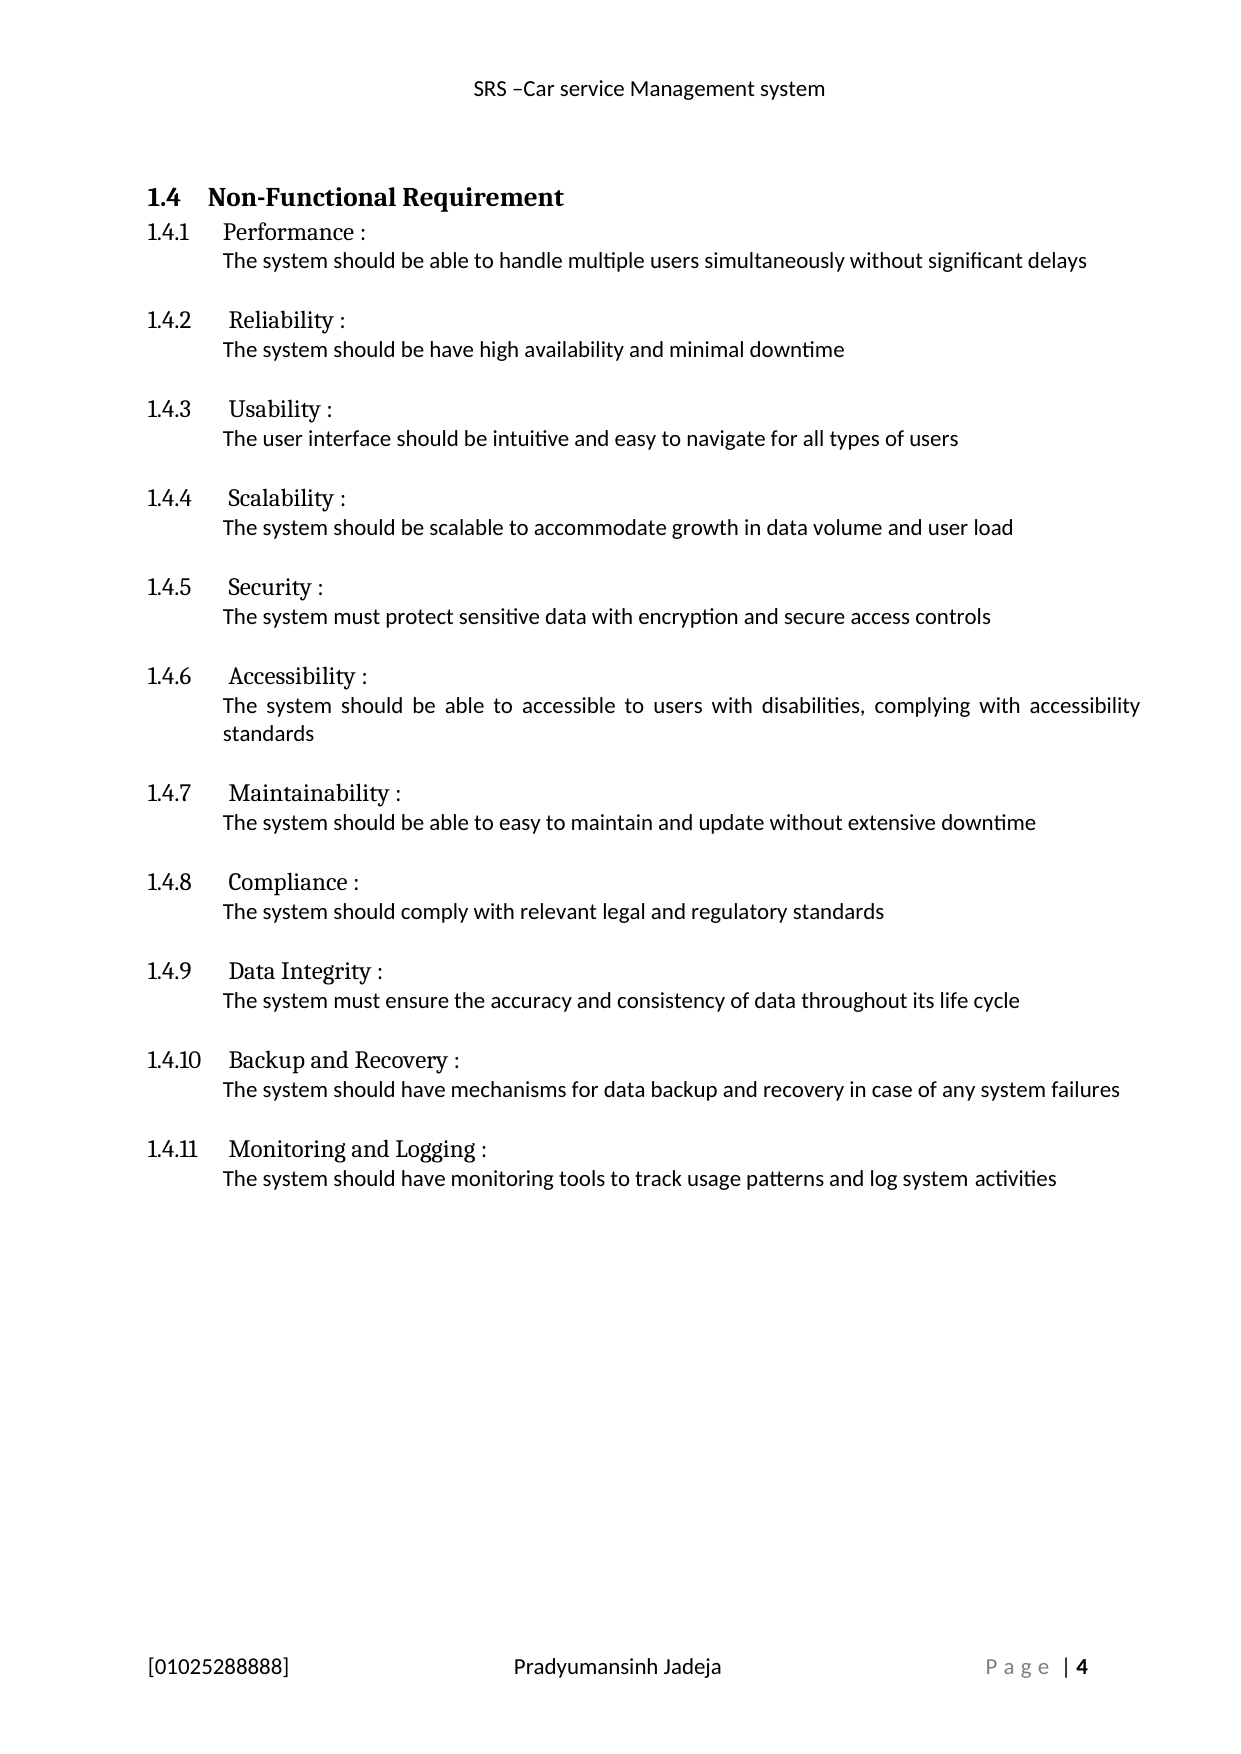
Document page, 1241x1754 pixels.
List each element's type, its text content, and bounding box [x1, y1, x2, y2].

subtitle Non-Functional Requirement [148, 182, 1152, 213]
text The system should be able to easy to maintain and update without extensive downtime [148, 808, 1152, 836]
text The system should have mechanisms for data backup and recovery in case of any system failures [148, 1075, 1152, 1103]
subtitle Accessibility : [148, 662, 1152, 691]
text The system must ensure the accuracy and consistency of data throughout its life cycle [148, 986, 1152, 1014]
subtitle Reliability : [148, 306, 1152, 335]
text The user interface should be intuitive and easy to navigate for all types of users [148, 424, 1152, 452]
text The system should be able to accessible to users with disabilities, complying with accessibility standards [148, 691, 1152, 747]
text The system should comply with relevant legal and regulatory standards [148, 897, 1152, 925]
subtitle Data Integrity : [148, 957, 1152, 986]
text The system should be scalable to accommodate growth in data volume and user load [148, 513, 1152, 541]
subtitle Backup and Recovery : [148, 1046, 1152, 1075]
subtitle Monitoring and Logging : [148, 1135, 1152, 1164]
subtitle Maintainability : [148, 779, 1152, 808]
text The system should have monitoring tools to track usage patterns and log system activities [148, 1164, 1152, 1192]
text The system should be have high availability and minimal downtime [148, 335, 1152, 363]
subtitle Usability : [148, 395, 1152, 424]
subtitle Security : [148, 573, 1152, 602]
text The system must protect sensitive data with encryption and secure access controls [148, 602, 1152, 630]
subtitle Compliance : [148, 868, 1152, 897]
text The system should be able to handle multiple users simultaneously without significant delays [148, 246, 1152, 274]
subtitle Scalability : [148, 484, 1152, 513]
subtitle Performance : [148, 217, 1152, 246]
